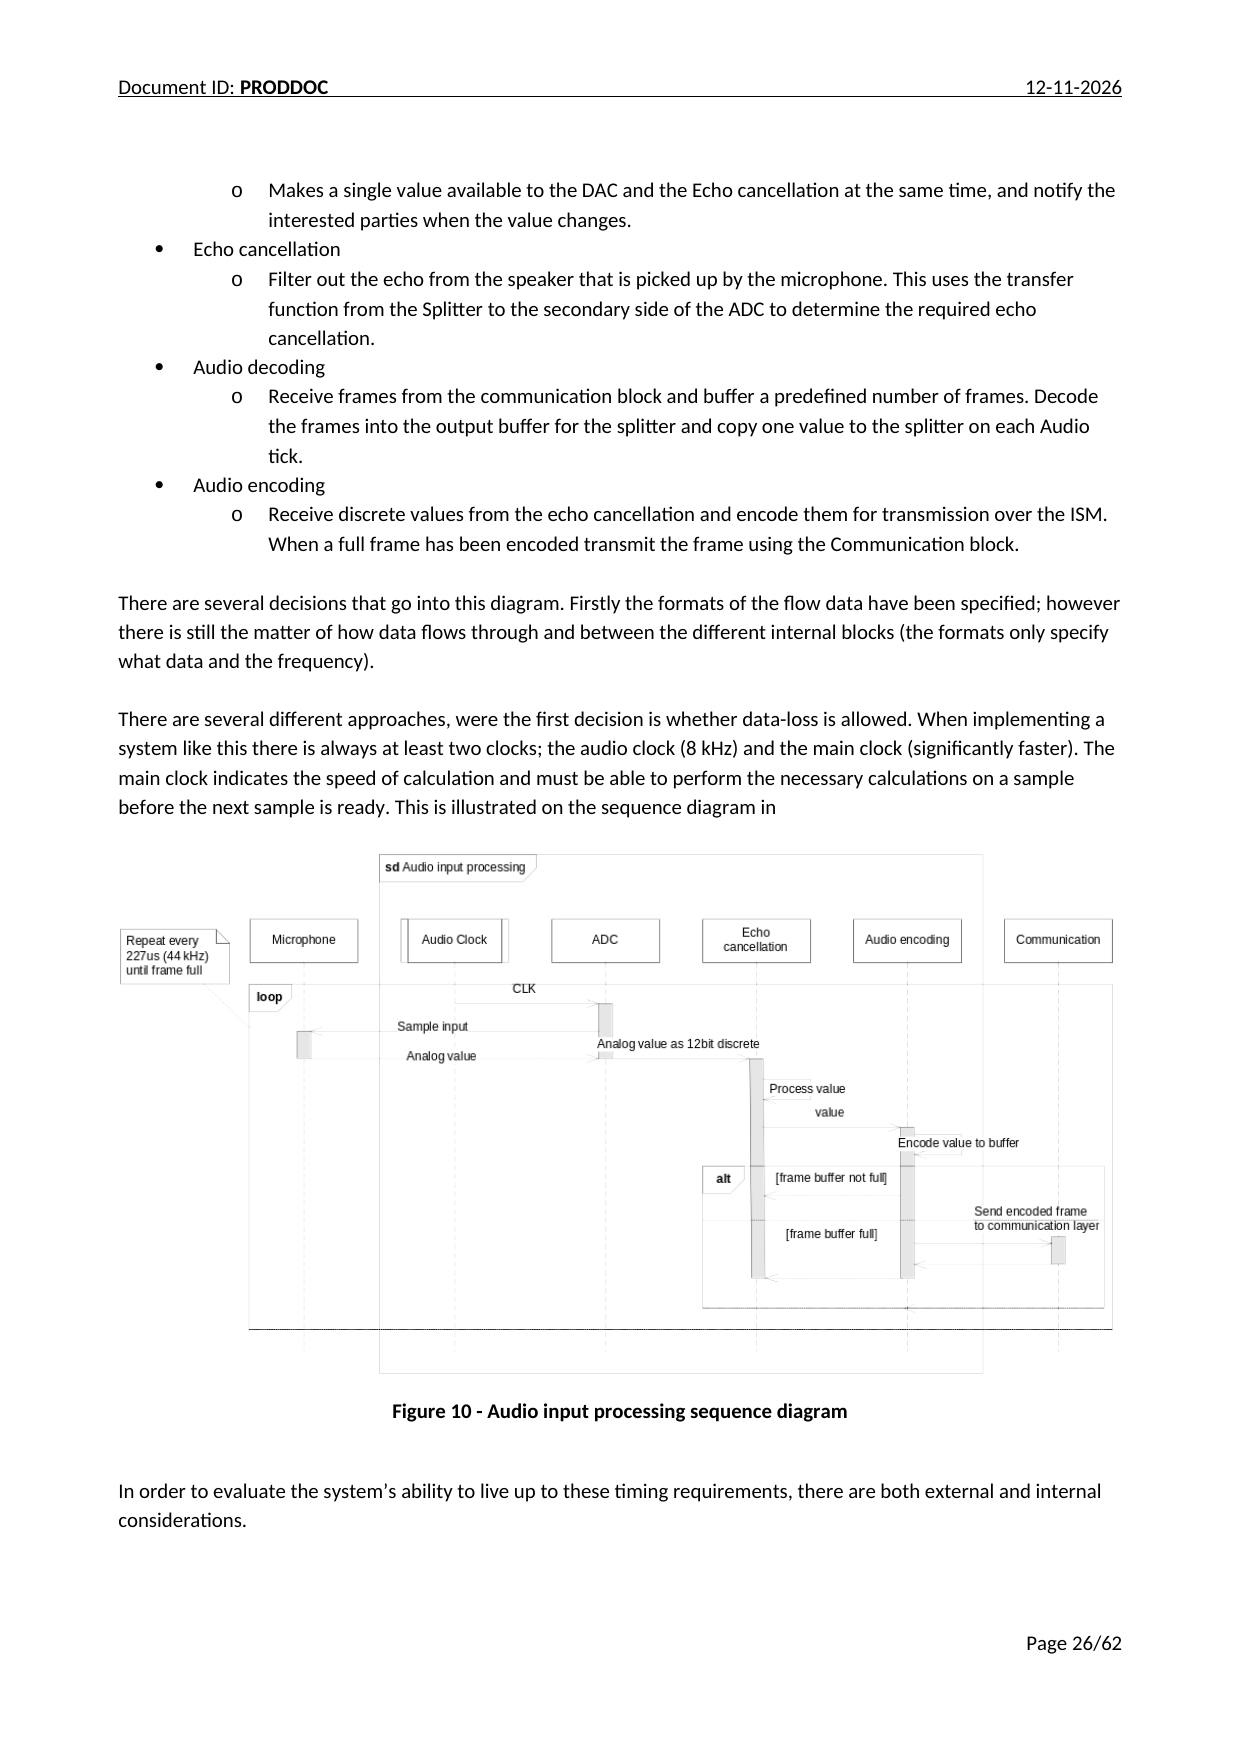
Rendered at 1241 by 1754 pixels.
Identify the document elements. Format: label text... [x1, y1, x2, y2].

list Filter out the echo from the speaker that is picked up by the microphone. This uses the transfer function from the Splitter to the secondary side of the ADC to determine the required echo cancellation. [231, 266, 1122, 351]
list Audio encoding [156, 472, 1122, 497]
list Receive discrete values from the echo cancellation and encode them for transmission over the ISM. When a full frame has been encoded transmit the frame using the Communication block. [231, 501, 1122, 557]
list Echo cancellation [156, 237, 1122, 262]
list Audio decoding [156, 354, 1122, 380]
list Receive frames from the communication block and buffer a predefined number of frames. Decode the frames into the output buffer for the splitter and copy one value to the splitter on each Audio tick. [231, 383, 1122, 468]
text There are several different approaches, were the first decision is whether data-loss is allowed. When implementing a system like this there is always at least two clocks; the audio clock (8 kHz) and the main clock (significantly faster). The main clock indicates the speed of calculation and must be able to perform the necessary calculations on a sample before the next sample is ready. This is illustrated on the sequence diagram in [118, 706, 1122, 819]
text There are several decisions that go into this diagram. Firstly the formats of the flow data have been specified; however there is still the matter of how data flows through and between the different internal blocks (the formats only specify what data and the frequency). [118, 590, 1122, 673]
text In order to evaluate the system’s ability to live up to these timing requirements, there are both external and internal considerations. [118, 1478, 1122, 1532]
list Makes a single value available to the DAC and the Echo cancellation at the same time, and notify the interested parties when the value changes. [231, 177, 1122, 233]
text Figure 10 - Audio input processing sequence diagram [118, 1399, 1122, 1424]
